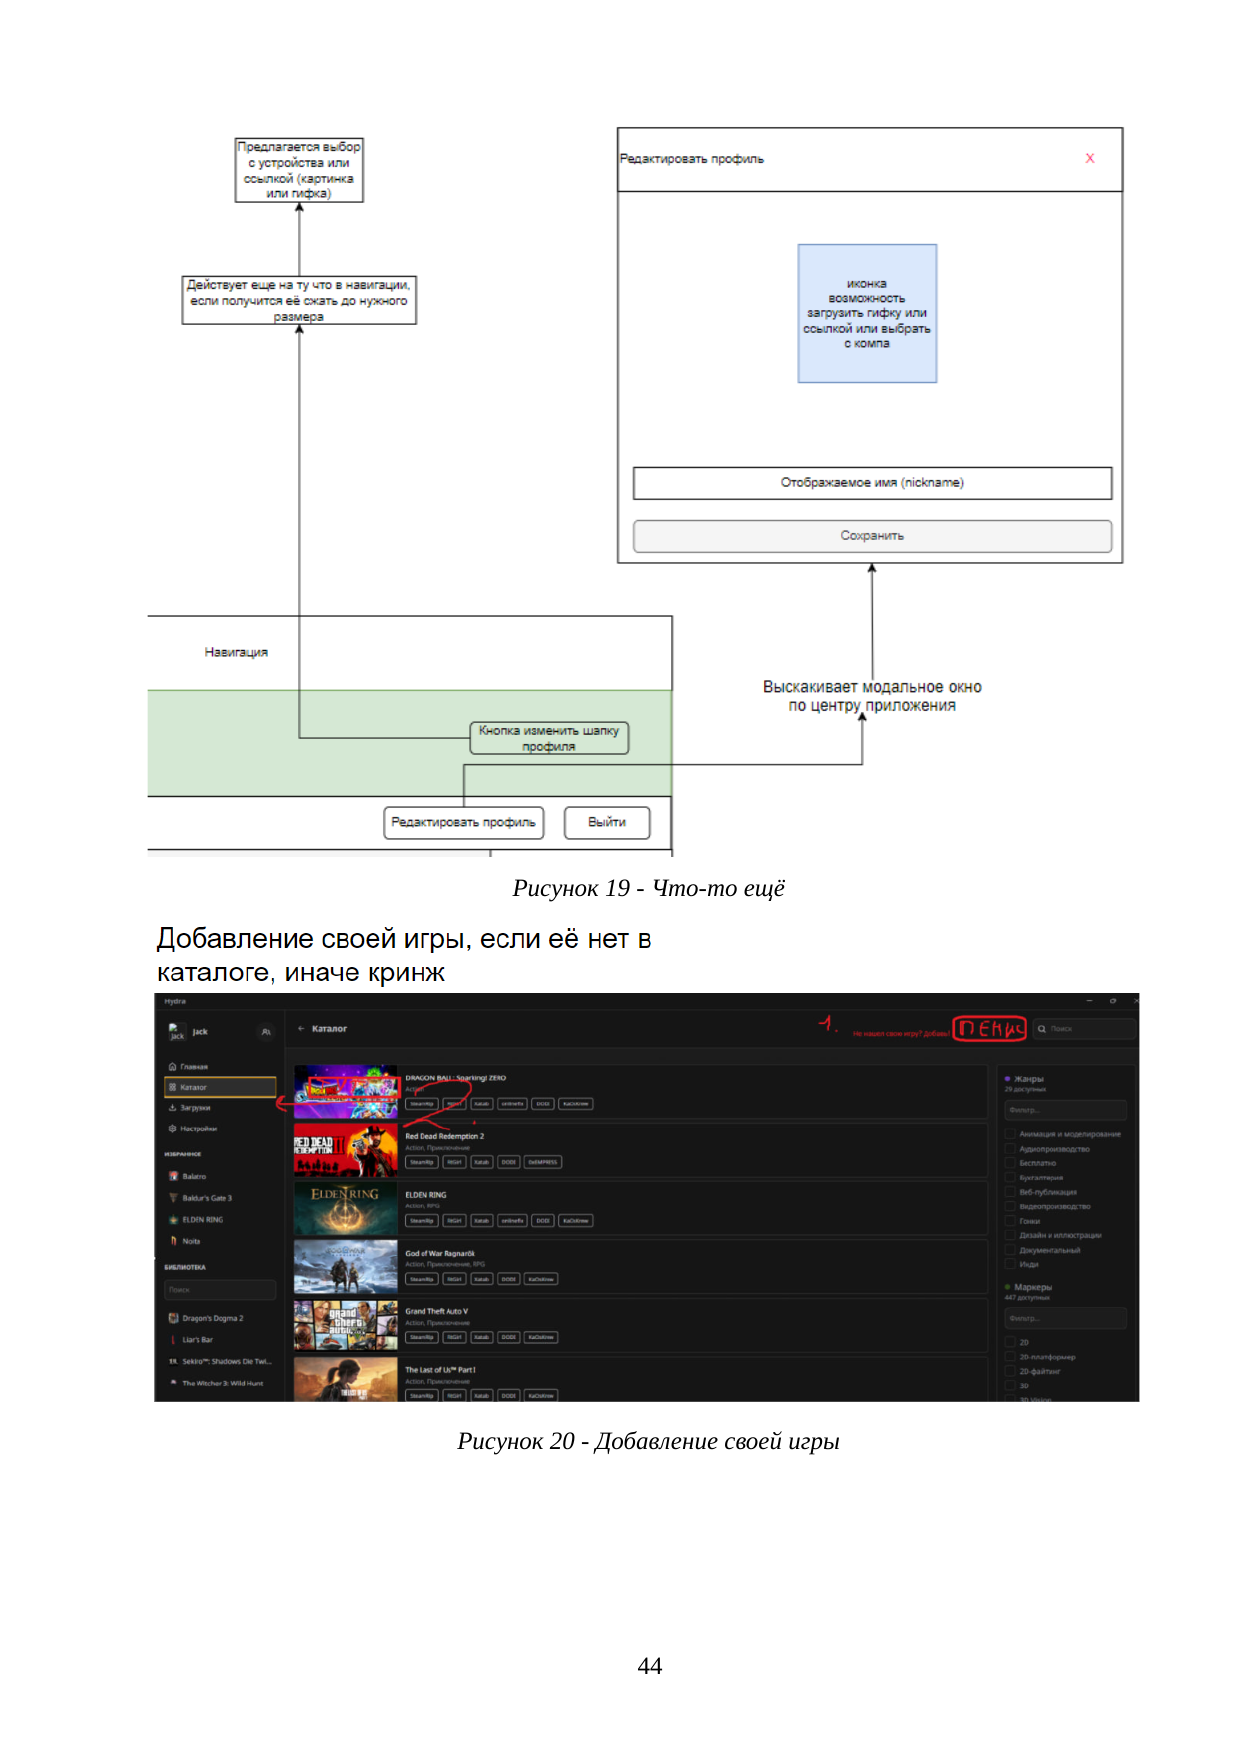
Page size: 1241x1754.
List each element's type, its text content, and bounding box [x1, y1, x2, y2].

text Рисунок 20 - Добавление своей игры [148, 1426, 1152, 1455]
picture [147, 923, 1152, 1410]
picture [147, 118, 1152, 857]
text Рисунок 19 - Что-то ещё [148, 873, 1152, 902]
